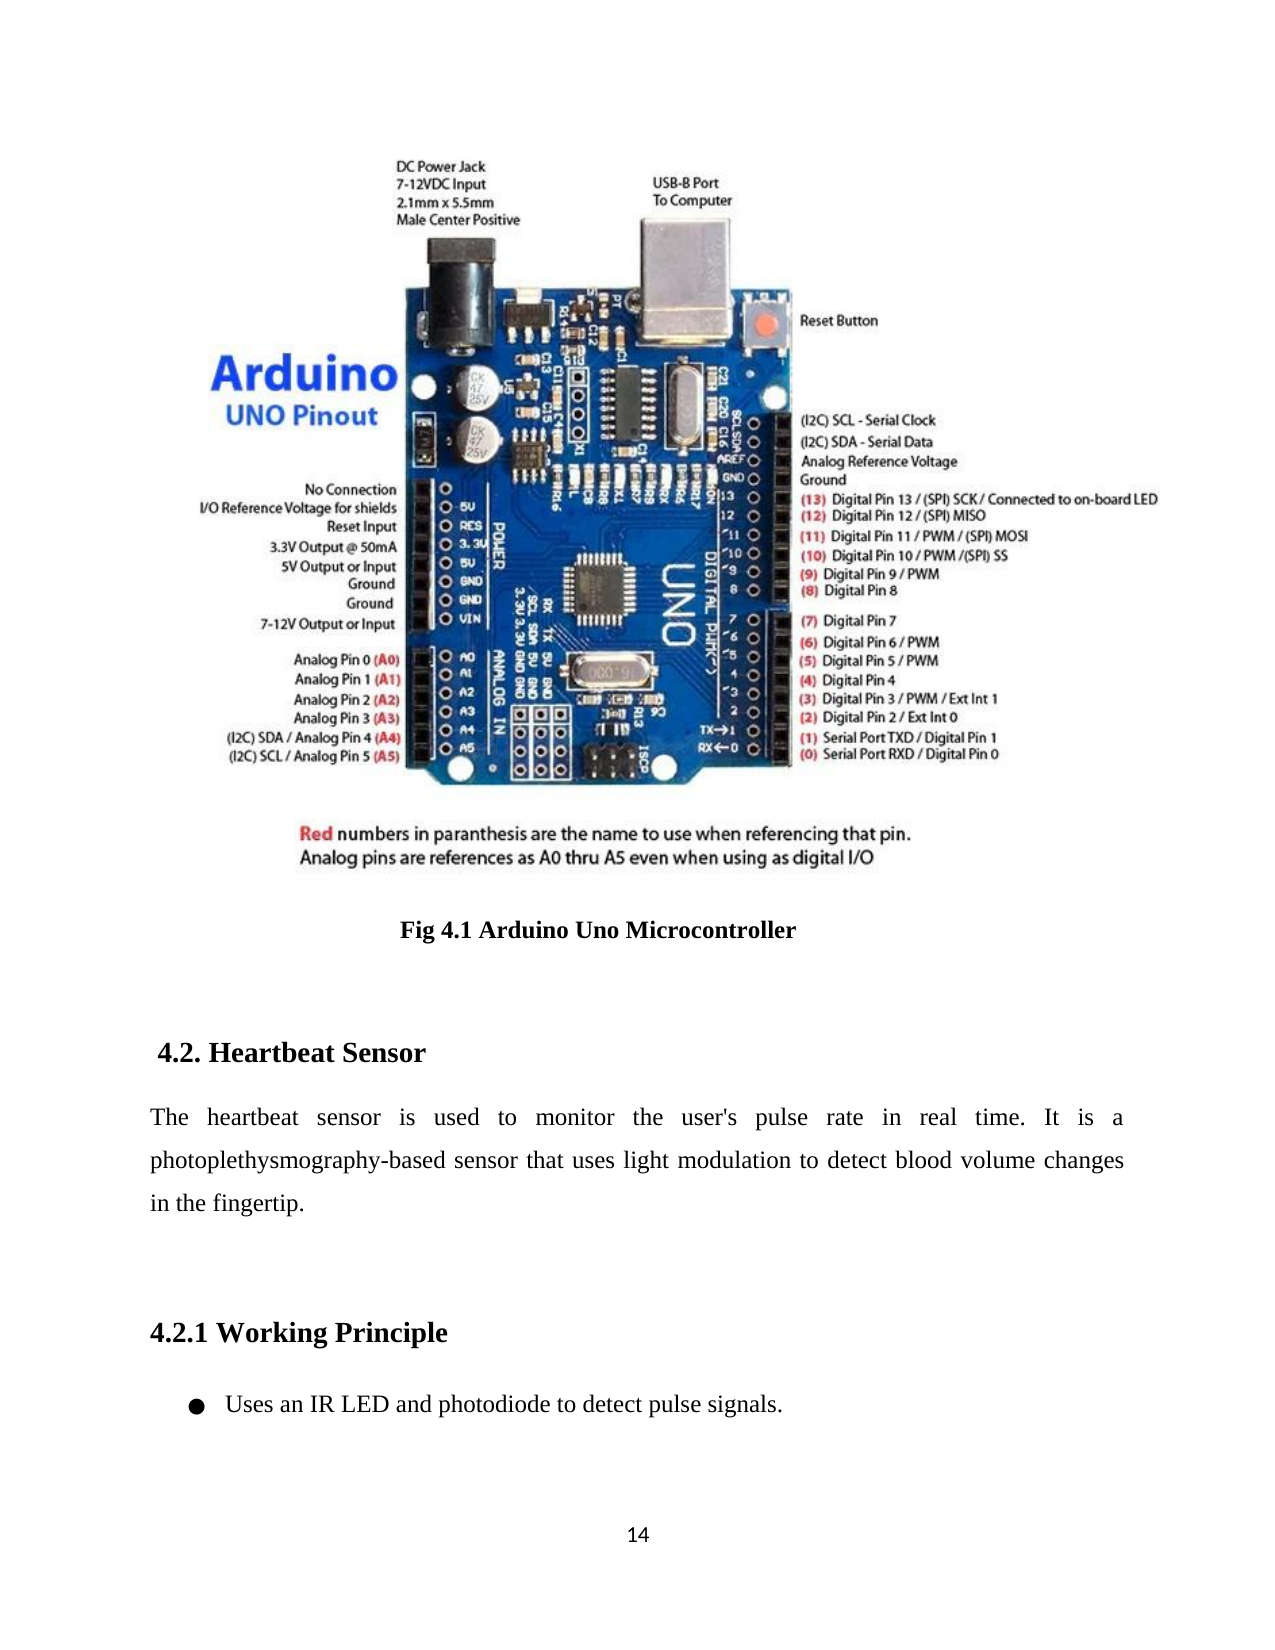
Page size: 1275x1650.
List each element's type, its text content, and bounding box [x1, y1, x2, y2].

text Fig 4.1 Arduino Uno Microcontroller [150, 915, 1125, 944]
text The heartbeat sensor is used to monitor the user's pulse rate in real time. It is a photoplethysmography-based sensor that uses light modulation to detect blood volume changes in the fingertip. [150, 1102, 1125, 1217]
list Uses an IR LED and photodiode to detect pulse signals. [187, 1382, 1125, 1424]
text 4.2. Heartbeat Sensor [150, 1035, 1125, 1068]
text 4.2.1 Working Principle [150, 1315, 1125, 1348]
picture [187, 150, 1163, 885]
